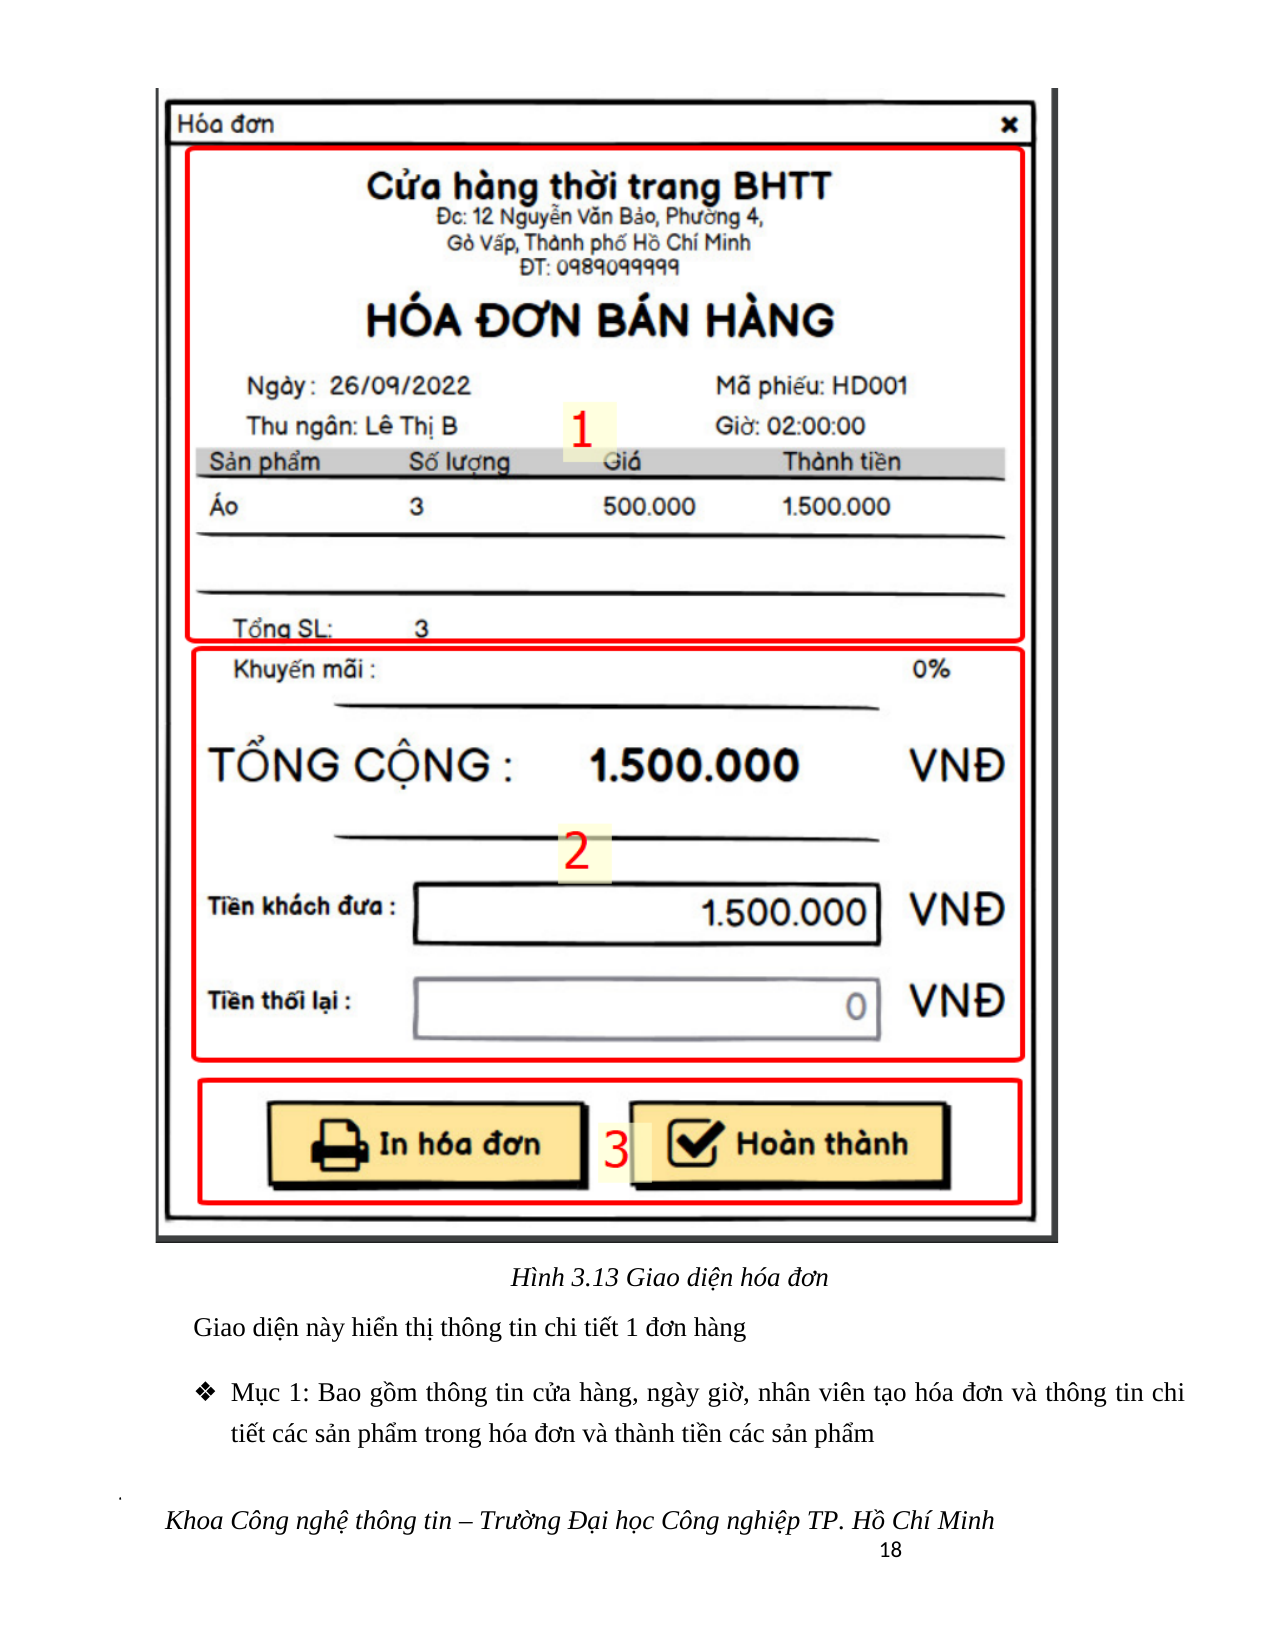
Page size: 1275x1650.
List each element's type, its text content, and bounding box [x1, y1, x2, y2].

picture [155, 88, 1059, 1243]
text Hình 3.13 Giao diện hóa đơn [156, 1261, 1186, 1292]
text Giao diện này hiển thị thông tin chi tiết 1 đơn hàng [156, 1312, 1186, 1343]
list Mục 1: Bao gồm thông tin cửa hàng, ngày giờ, nhân viên tạo hóa đơn và thông tin chi tiết các sản phẩm trong hóa đơn và thành tiền các sản phẩm [193, 1362, 1186, 1448]
